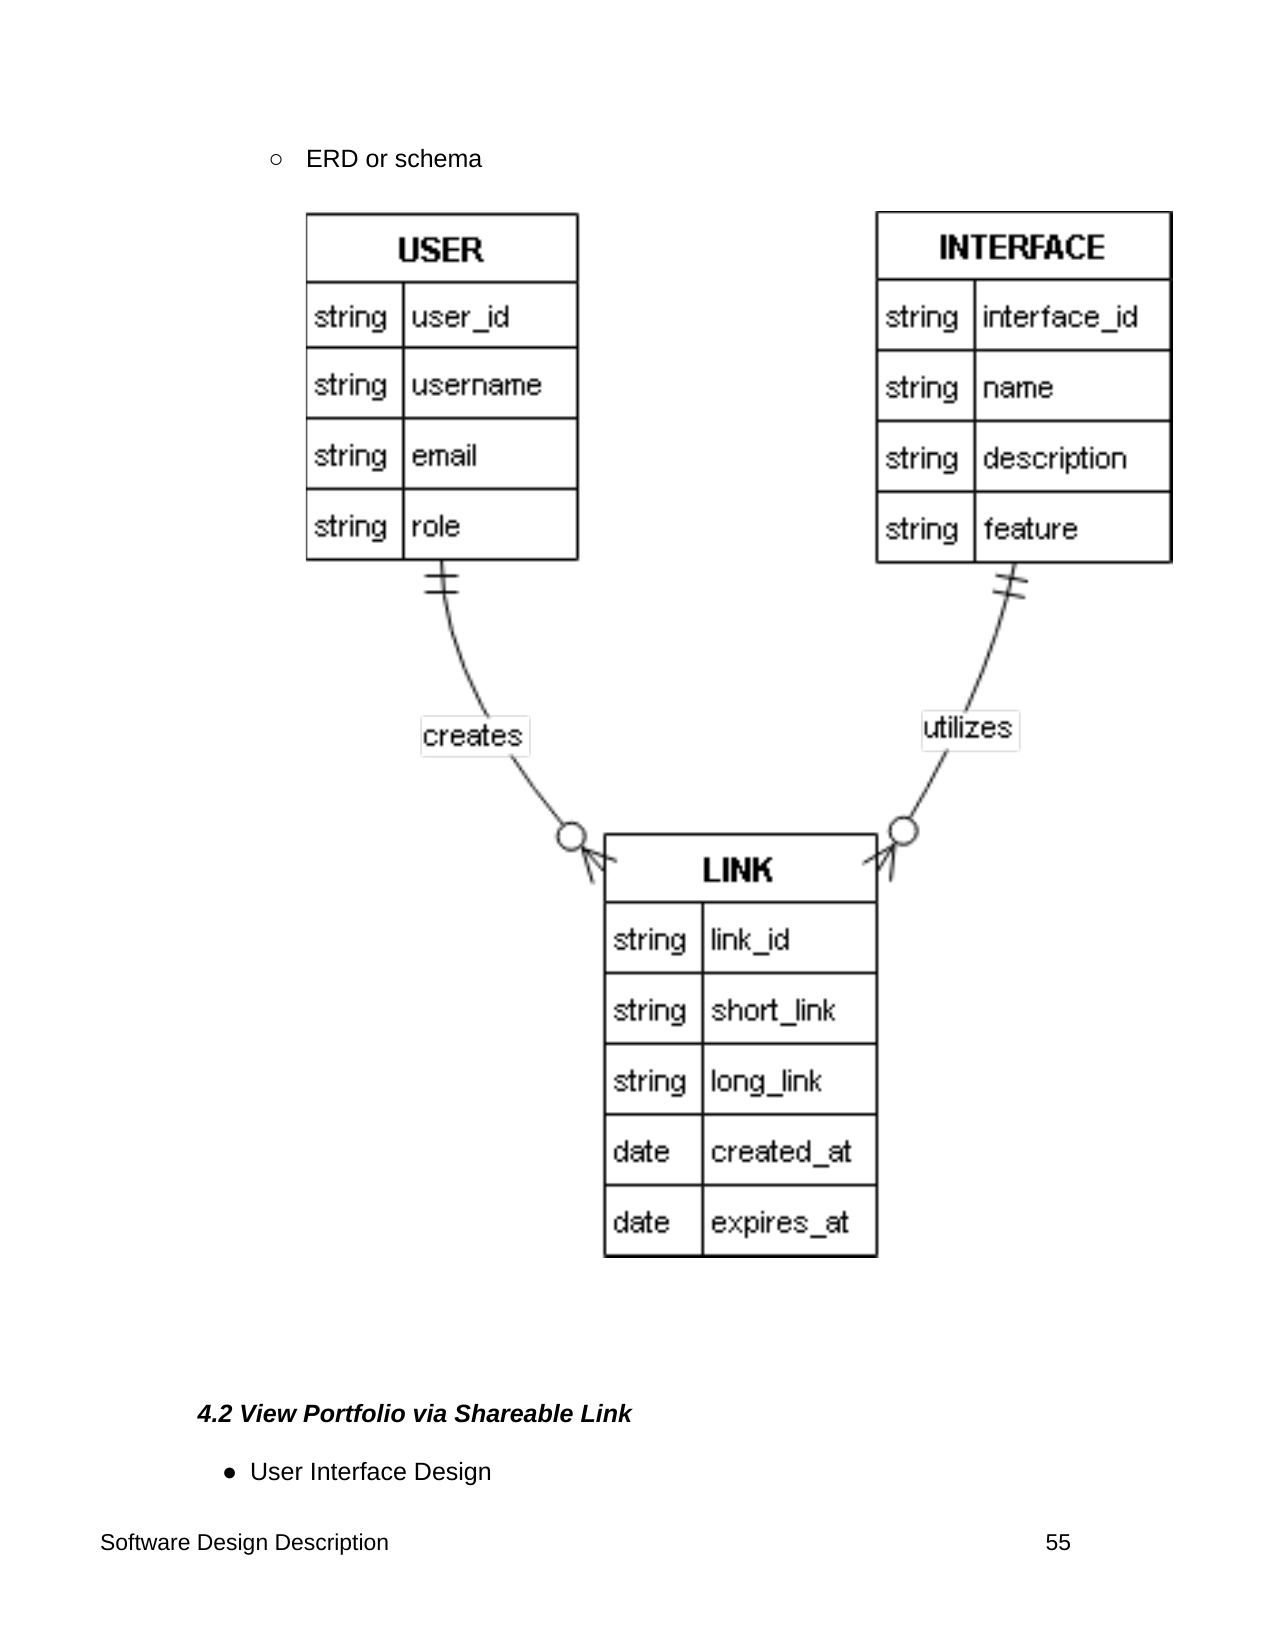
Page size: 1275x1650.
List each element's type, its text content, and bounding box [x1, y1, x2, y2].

list ERD or schema [268, 144, 1175, 172]
list User Interface Design [222, 1457, 1175, 1486]
subtitle 4.2 View Portfolio via Shareable Link [197, 1399, 1175, 1428]
picture [305, 211, 1173, 1258]
